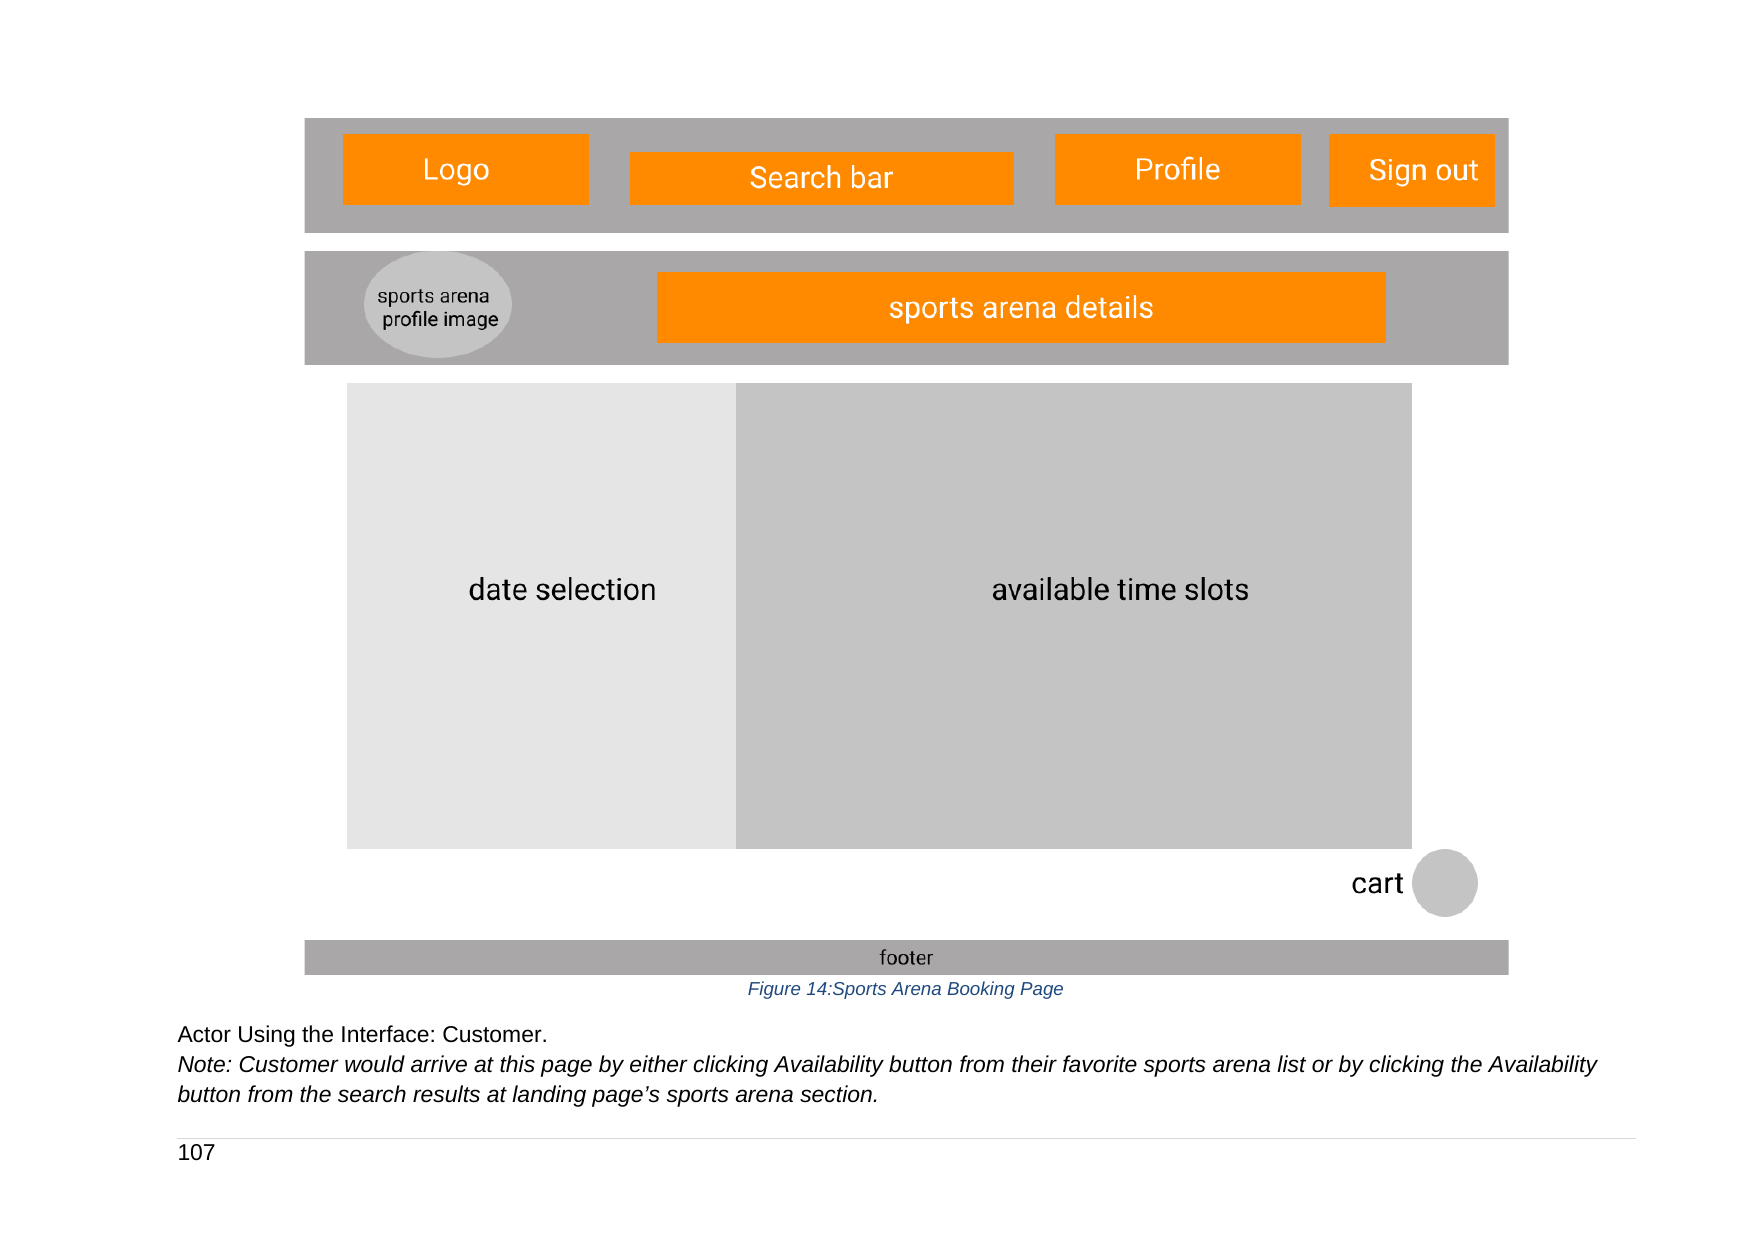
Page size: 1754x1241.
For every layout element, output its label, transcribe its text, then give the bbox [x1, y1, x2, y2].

text Actor Using the Interface: Customer. [177, 1021, 1636, 1047]
picture [304, 118, 1509, 975]
text Figure 14:Sports Arena Booking Page [177, 978, 1636, 1000]
text Note: Customer would arrive at this page by either clicking Availability button from their favorite sports arena list or by clicking the Availability button from the search results at landing page’s sports arena section. [177, 1051, 1636, 1107]
